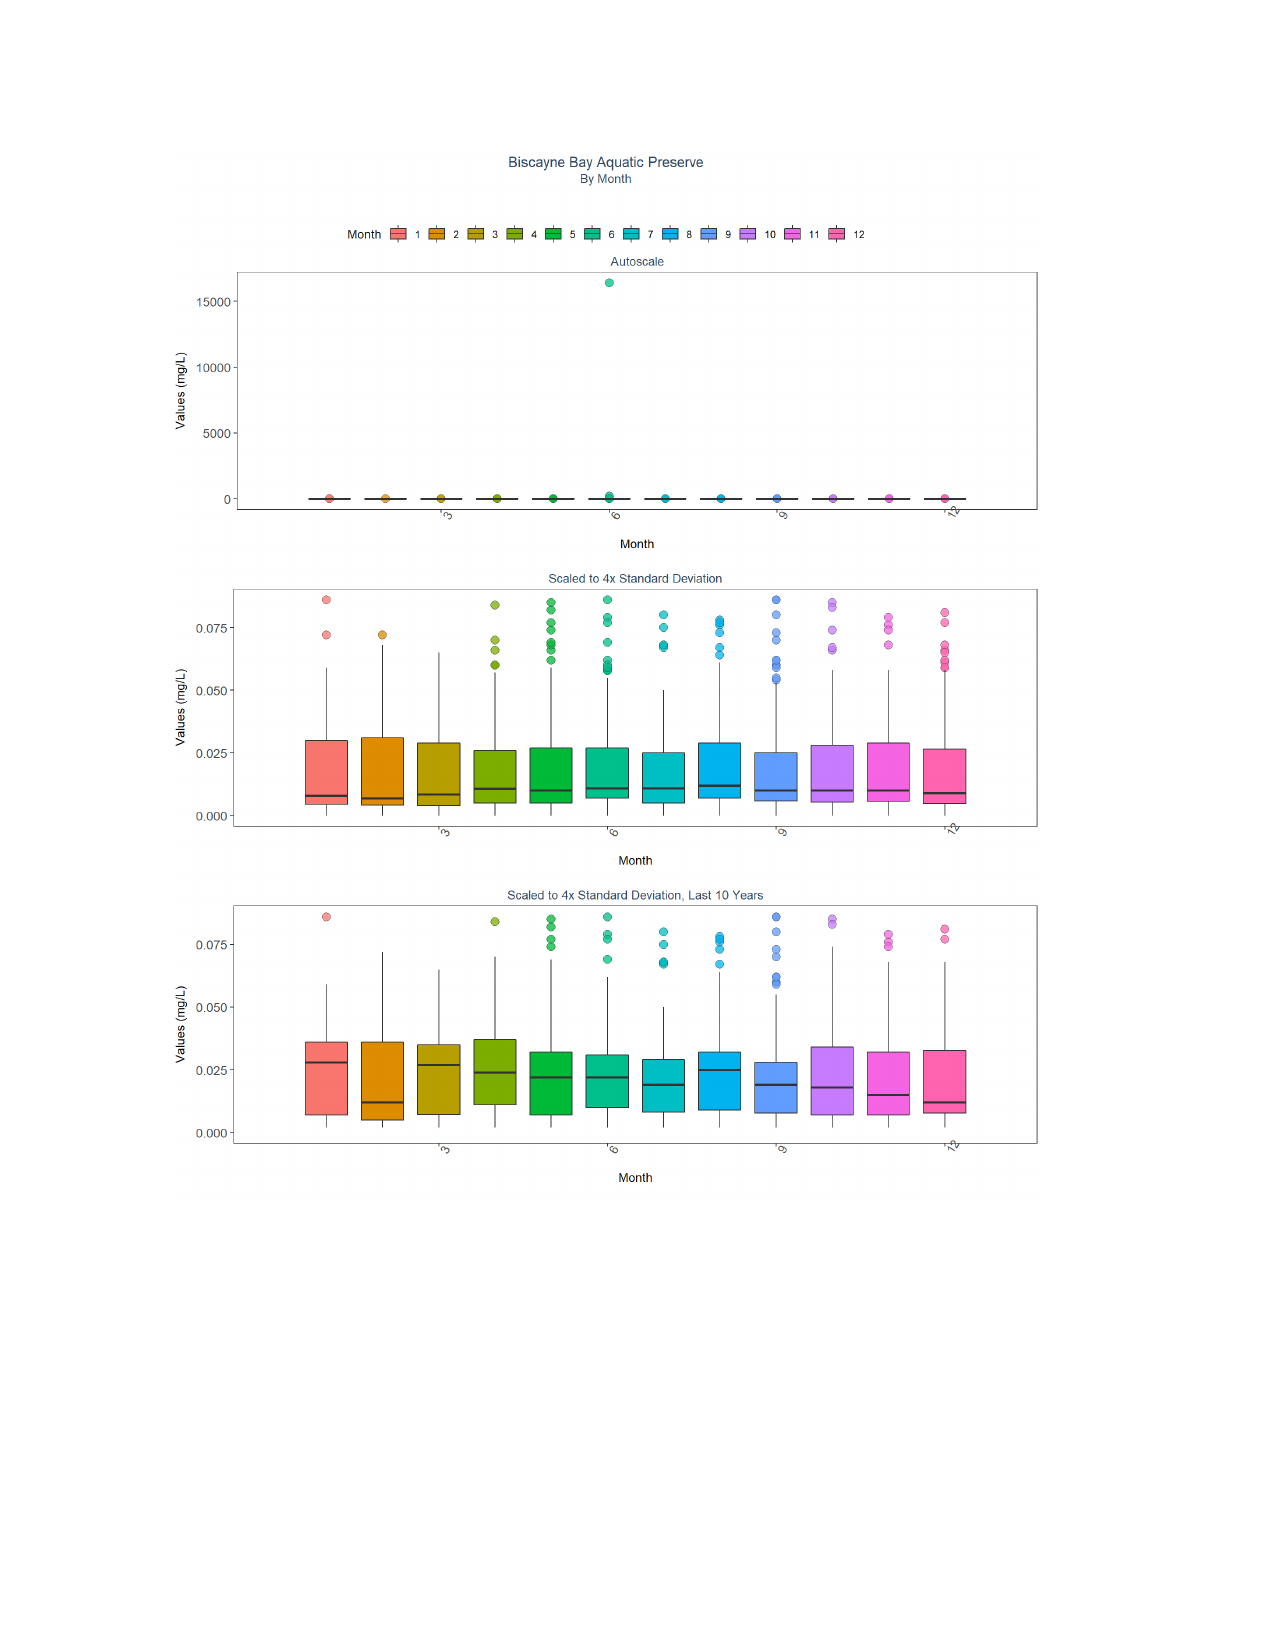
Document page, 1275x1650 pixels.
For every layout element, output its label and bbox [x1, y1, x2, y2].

picture [168, 150, 1044, 1200]
